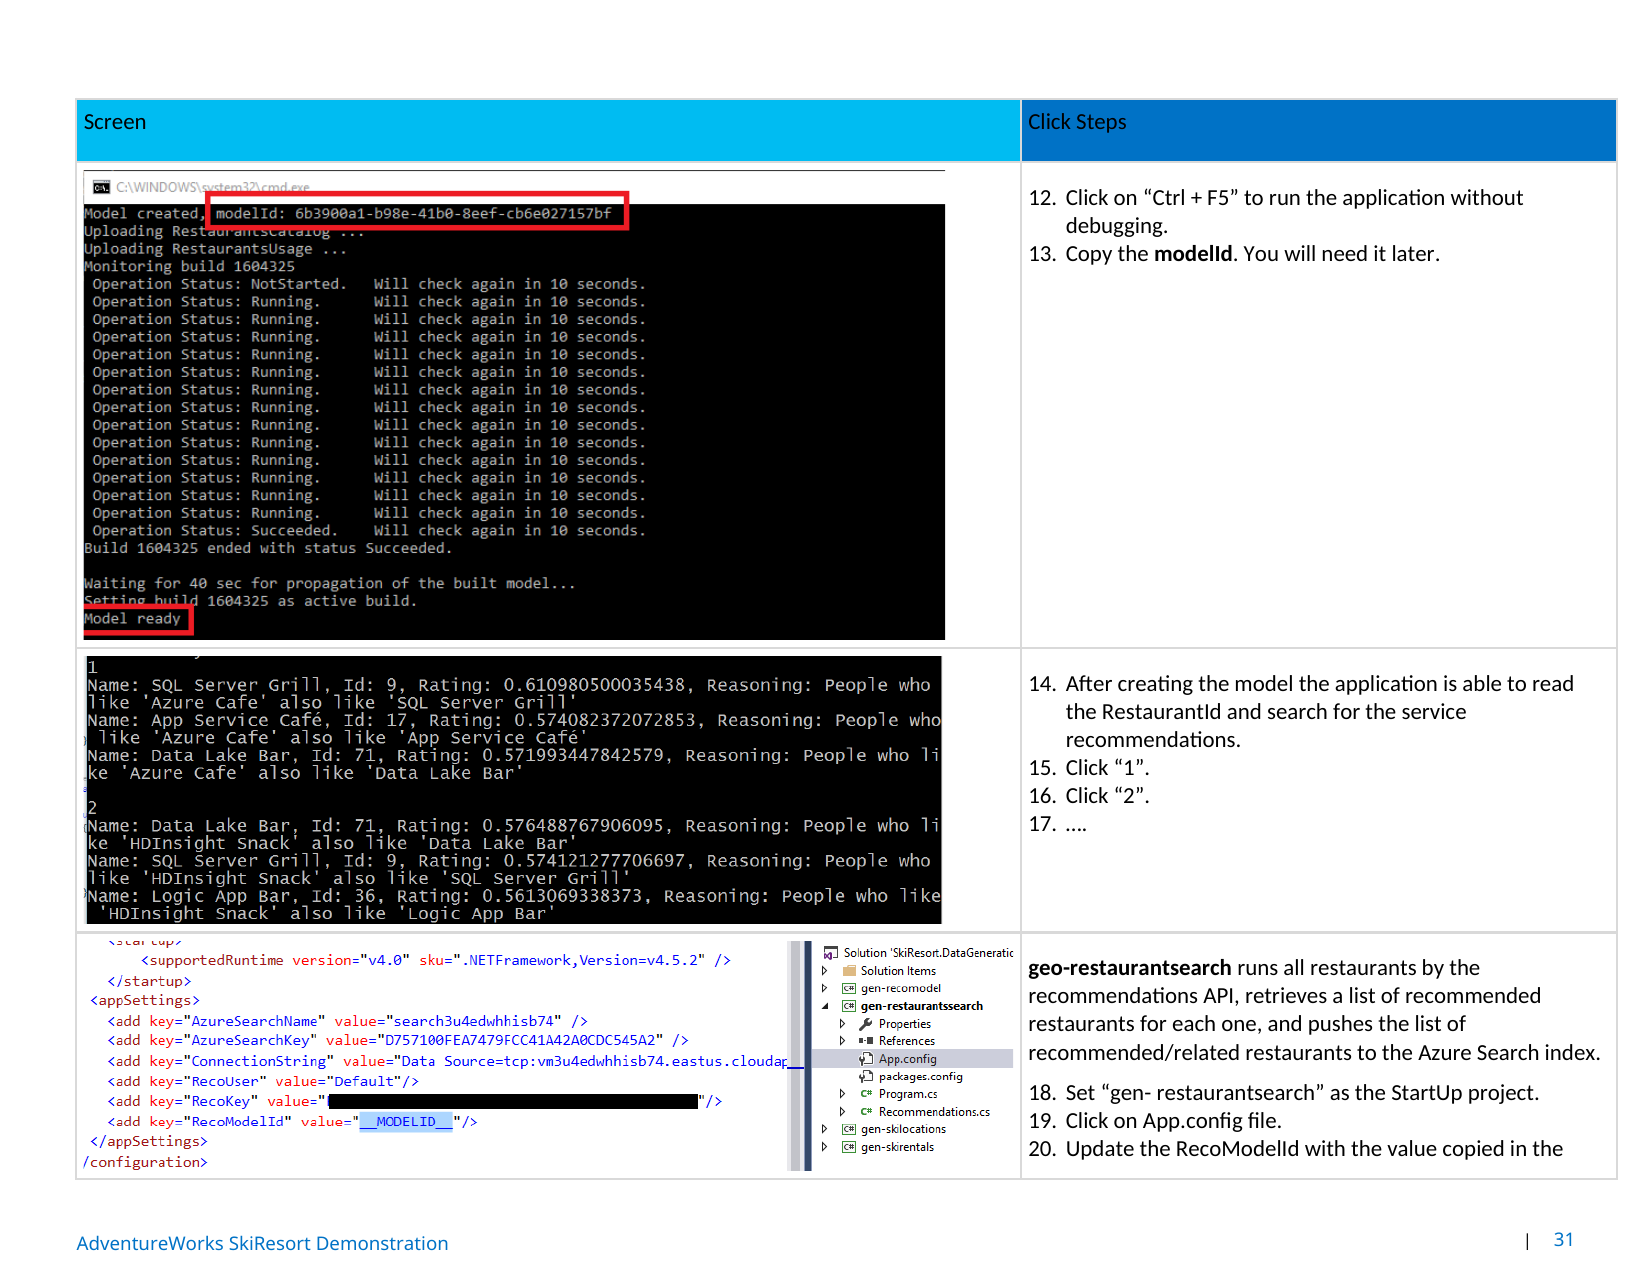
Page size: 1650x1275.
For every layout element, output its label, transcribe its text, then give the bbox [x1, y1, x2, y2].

table_header Click Steps [1022, 100, 1616, 161]
picture [83, 170, 946, 640]
table_cell [77, 934, 1020, 1178]
table_cell Click on “Ctrl + F5” to run the application without debugging. Copy the modelId. You will need it later. [1022, 163, 1616, 647]
table_cell [77, 163, 1020, 647]
table_cell [77, 649, 1020, 931]
picture [83, 656, 943, 924]
table_header Screen [77, 100, 1020, 161]
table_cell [1022, 934, 1616, 1178]
picture [83, 941, 1014, 1171]
table_cell After creating the model the application is able to read the RestaurantId and search for the service recommendations. Click “1”. Click “2”. …. [1022, 649, 1616, 931]
